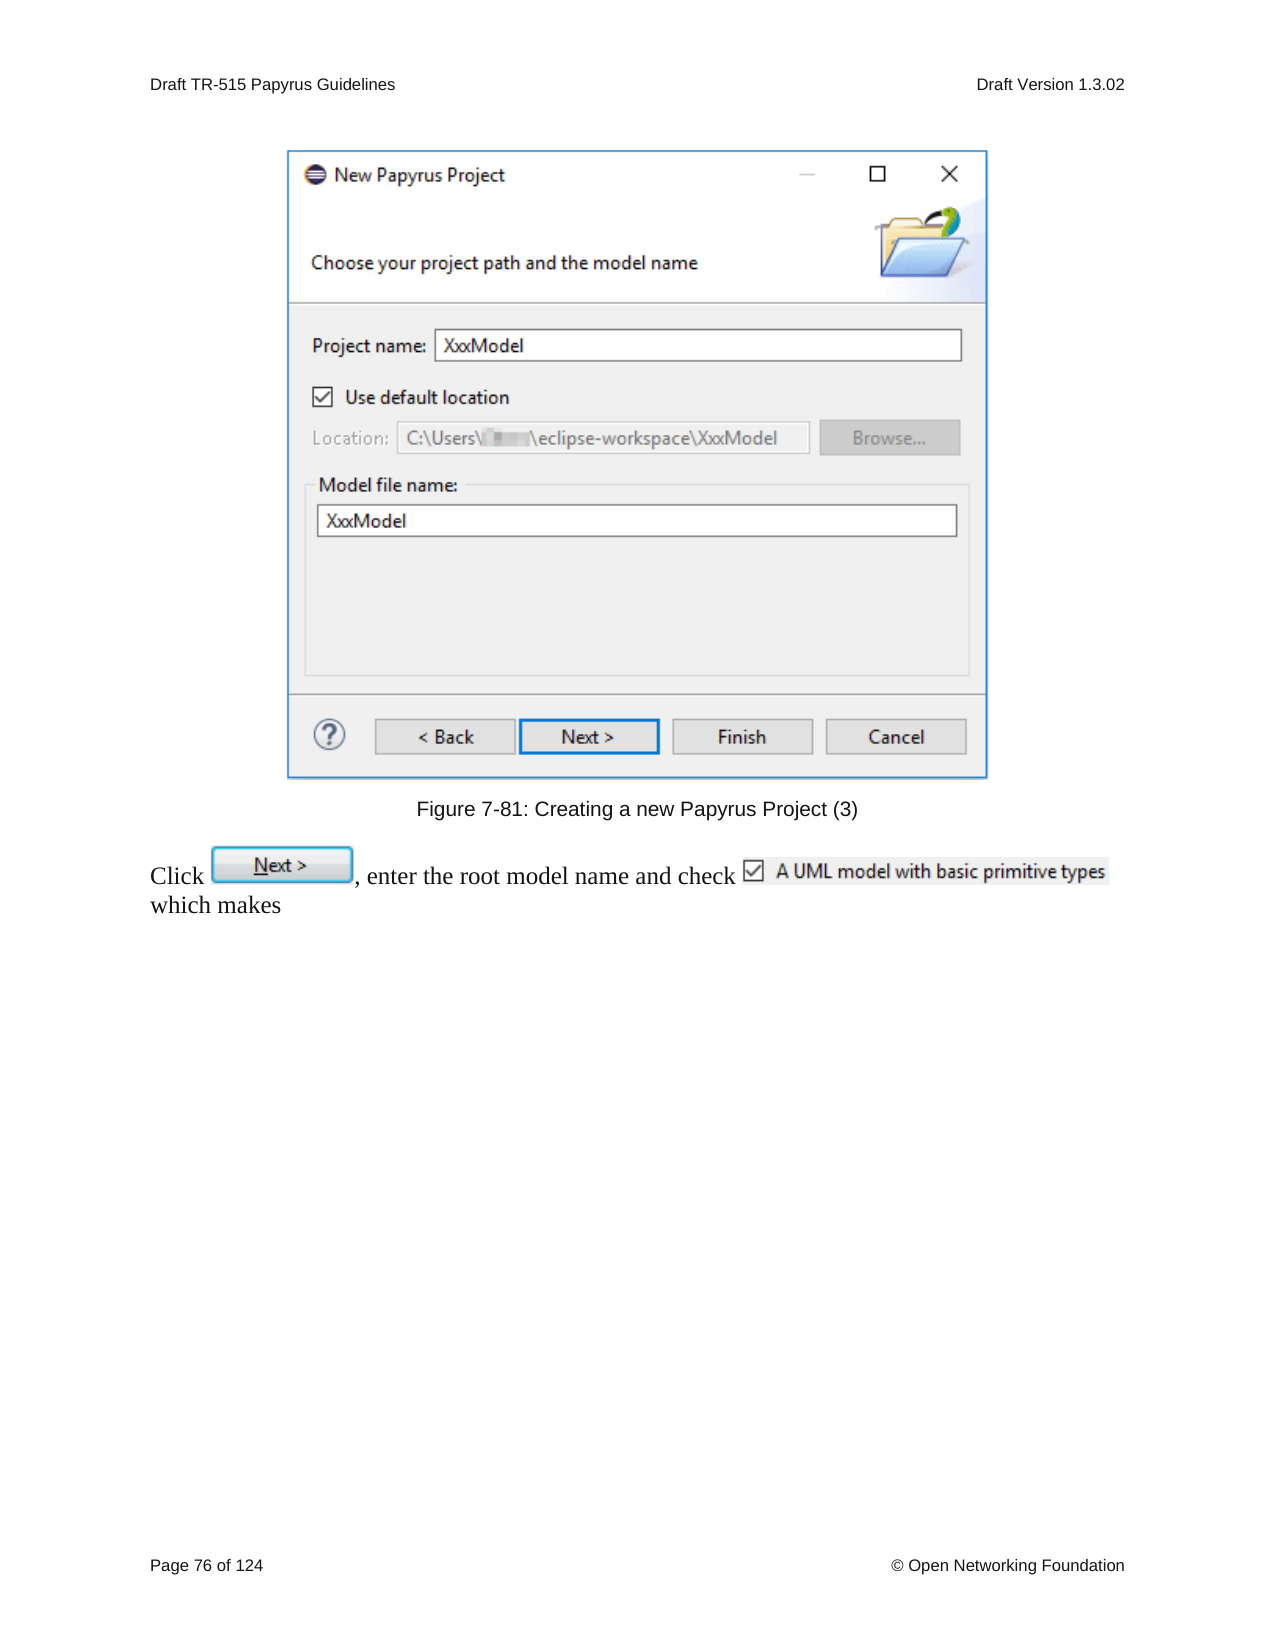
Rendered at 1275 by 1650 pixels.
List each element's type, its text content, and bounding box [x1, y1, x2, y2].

picture [210, 845, 355, 885]
picture [742, 857, 1110, 885]
picture [286, 150, 989, 780]
text Click , enter the root model name and check which makes [150, 845, 1125, 919]
